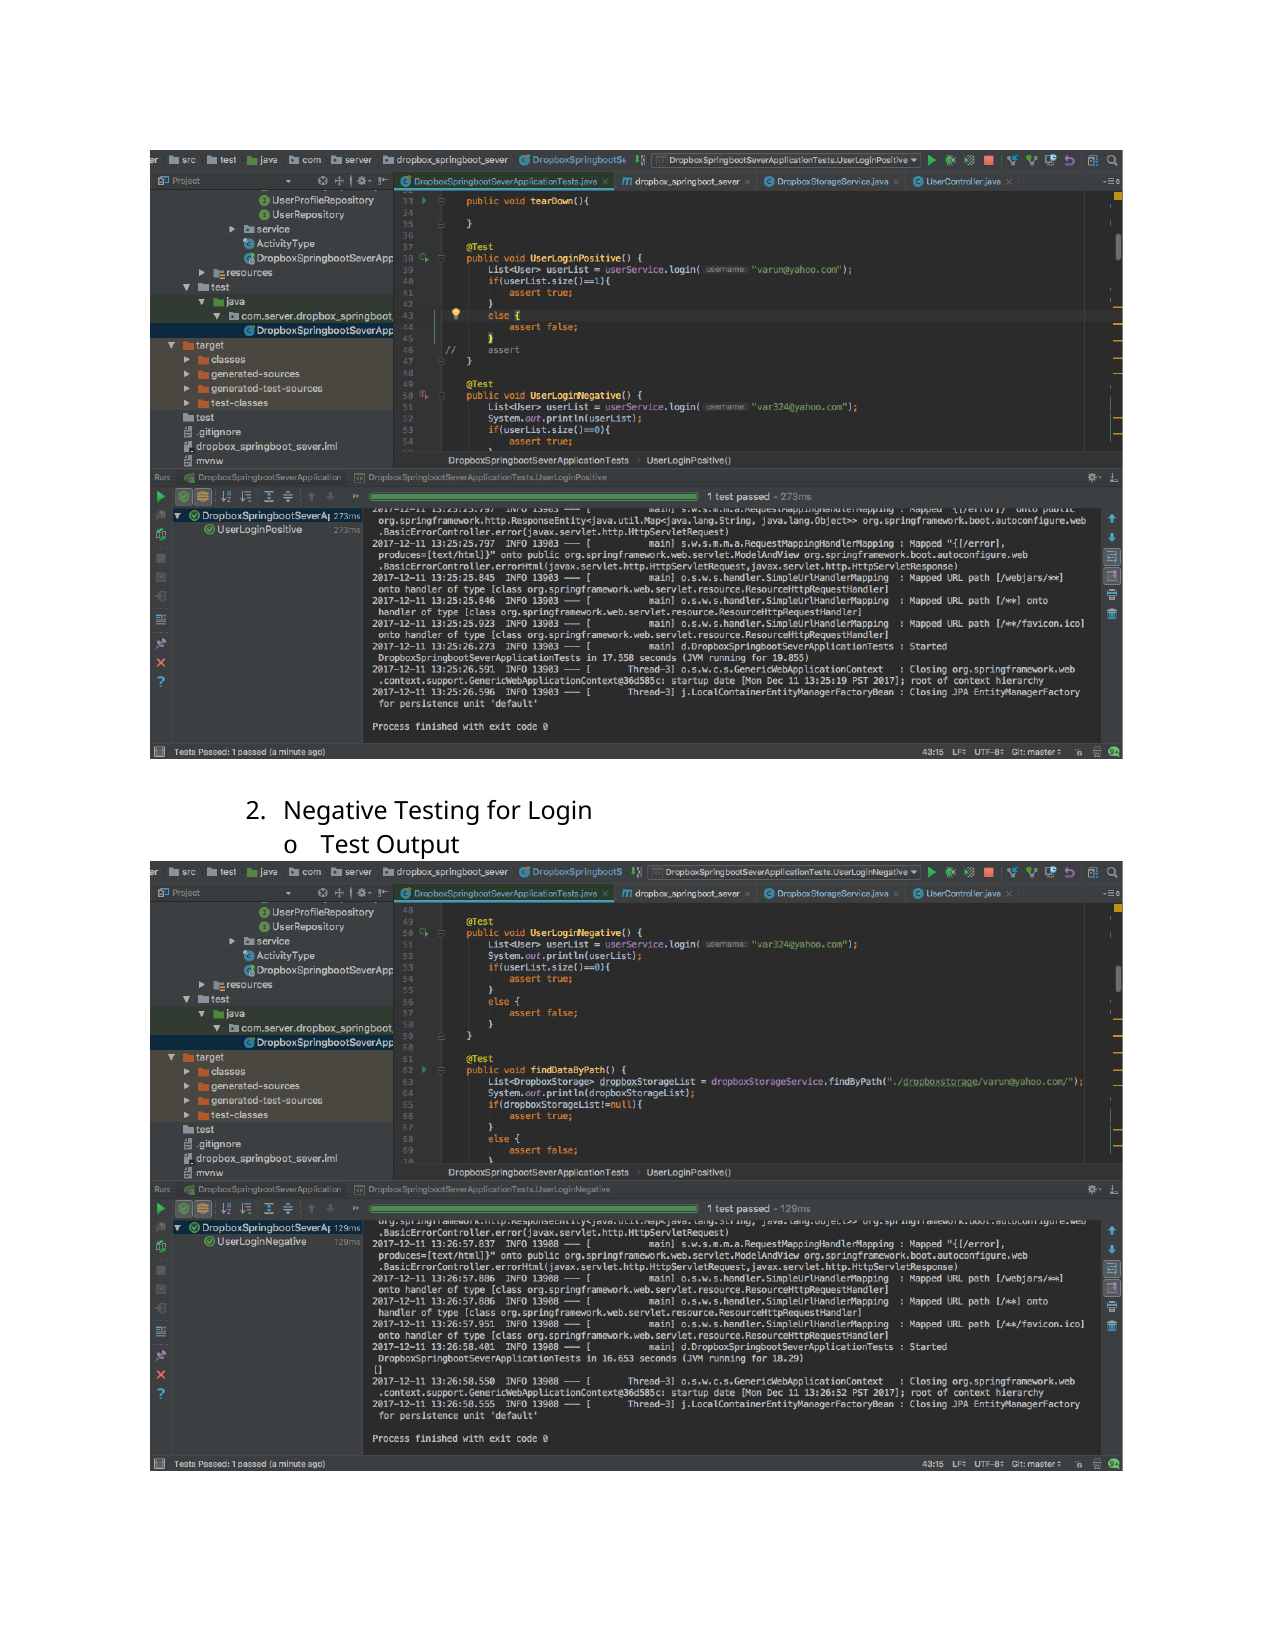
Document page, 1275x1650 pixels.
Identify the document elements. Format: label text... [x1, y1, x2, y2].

list Negative Testing for Login [245, 793, 1125, 827]
picture [150, 861, 1123, 1471]
picture [150, 150, 1123, 759]
list Test Output [283, 827, 1125, 861]
